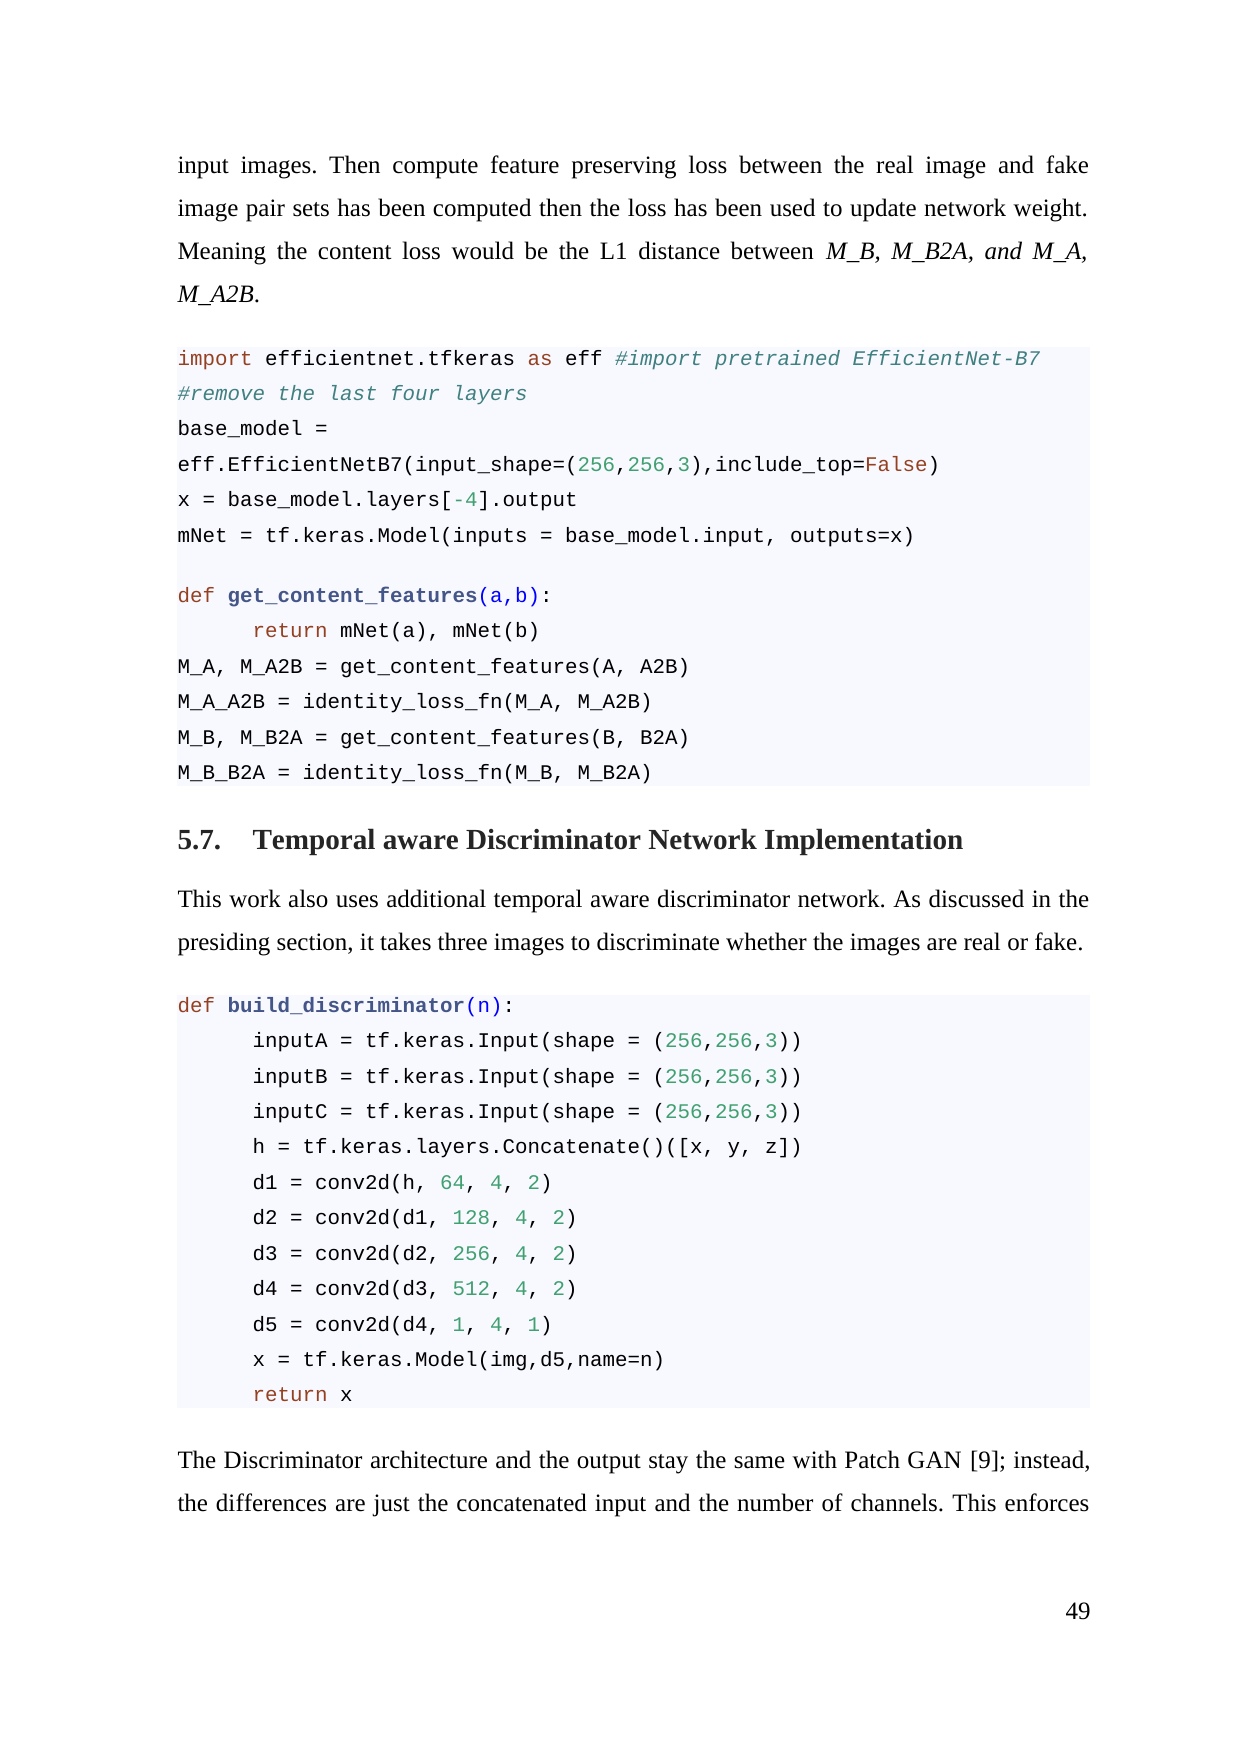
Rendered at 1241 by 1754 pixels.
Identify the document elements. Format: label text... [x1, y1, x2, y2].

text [177, 1445, 1090, 1517]
text def build_discriminator(n): inputA = tf.keras.Input(shape = (256,256,3)) inputB = tf.keras.Input(shape = (256,256,3)) inputC = tf.keras.Input(shape = (256,256,3)) h = tf.keras.layers.Concatenate()([x, y, z]) d1 = conv2d(h, 64, 4, 2) d2 = conv2d(d1, 128, 4, 2) d3 = conv2d(d2, 256, 4, 2) d4 = conv2d(d3, 512, 4, 2) d5 = conv2d(d4, 1, 4, 1) x = tf.keras.Model(img,d5,name=n) [177, 995, 1090, 1373]
text return x [177, 1384, 1090, 1408]
text def get_content_features(a,b): return mNet(a), mNet(b) [177, 585, 1090, 644]
text M_A, M_A2B = get_content_features(A, A2B) M_A_A2B = identity_loss_fn(M_A, M_A2B) M_B, M_B2A = get_content_features(B, B2A) M_B_B2A = identity_loss_fn(M_B, M_B2A) [177, 656, 1090, 786]
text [177, 150, 1090, 308]
subtitle Temporal aware Discriminator Network Implementation [177, 822, 1090, 856]
text import efficientnet.tfkeras as eff #import pretrained EfficientNet-B7 #remove the last four layers base_model = eff.EfficientNetB7(input_shape=(256,256,3),include_top=False) x = base_model.layers[-4].output mNet = tf.keras.Model(inputs = base_model.input, outputs=x) [177, 347, 1090, 548]
text This work also uses additional temporal aware discriminator network. As discussed in the presiding section, it takes three images to discriminate whether the images are real or fake. [177, 884, 1090, 956]
